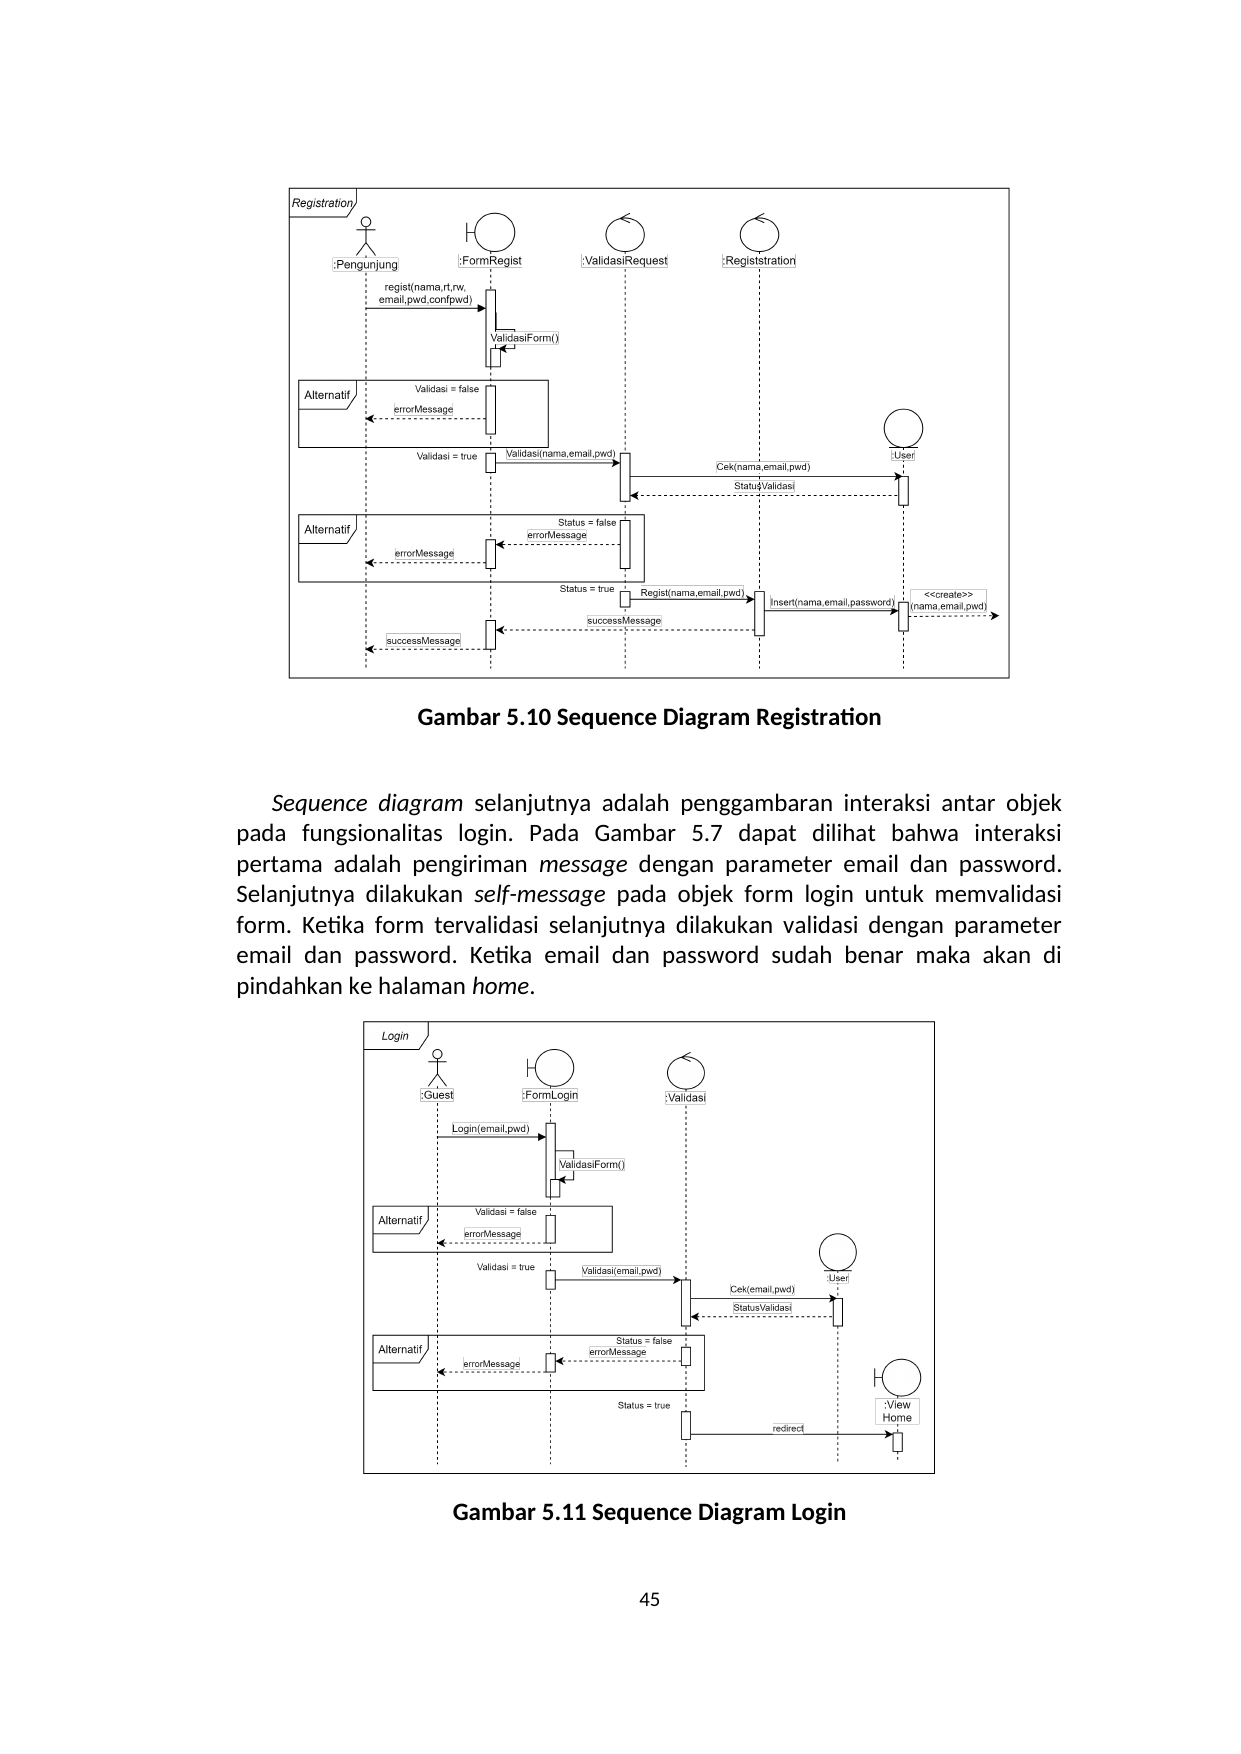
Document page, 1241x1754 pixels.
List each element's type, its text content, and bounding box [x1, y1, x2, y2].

picture [279, 178, 1020, 689]
text Sequence diagram selanjutnya adalah penggambaran interaksi antar objek pada fungsionalitas login. Pada Gambar 5.7 dapat dilihat bahwa interaksi pertama adalah pengiriman message dengan parameter email dan password. Selanjutnya dilakukan self-message pada objek form login untuk memvalidasi form. Ketika form tervalidasi selanjutnya dilakukan validasi dengan parameter email dan password. Ketika email dan password sudah benar maka akan di pindahkan ke halaman home. [236, 787, 1063, 1001]
picture [354, 1013, 945, 1484]
